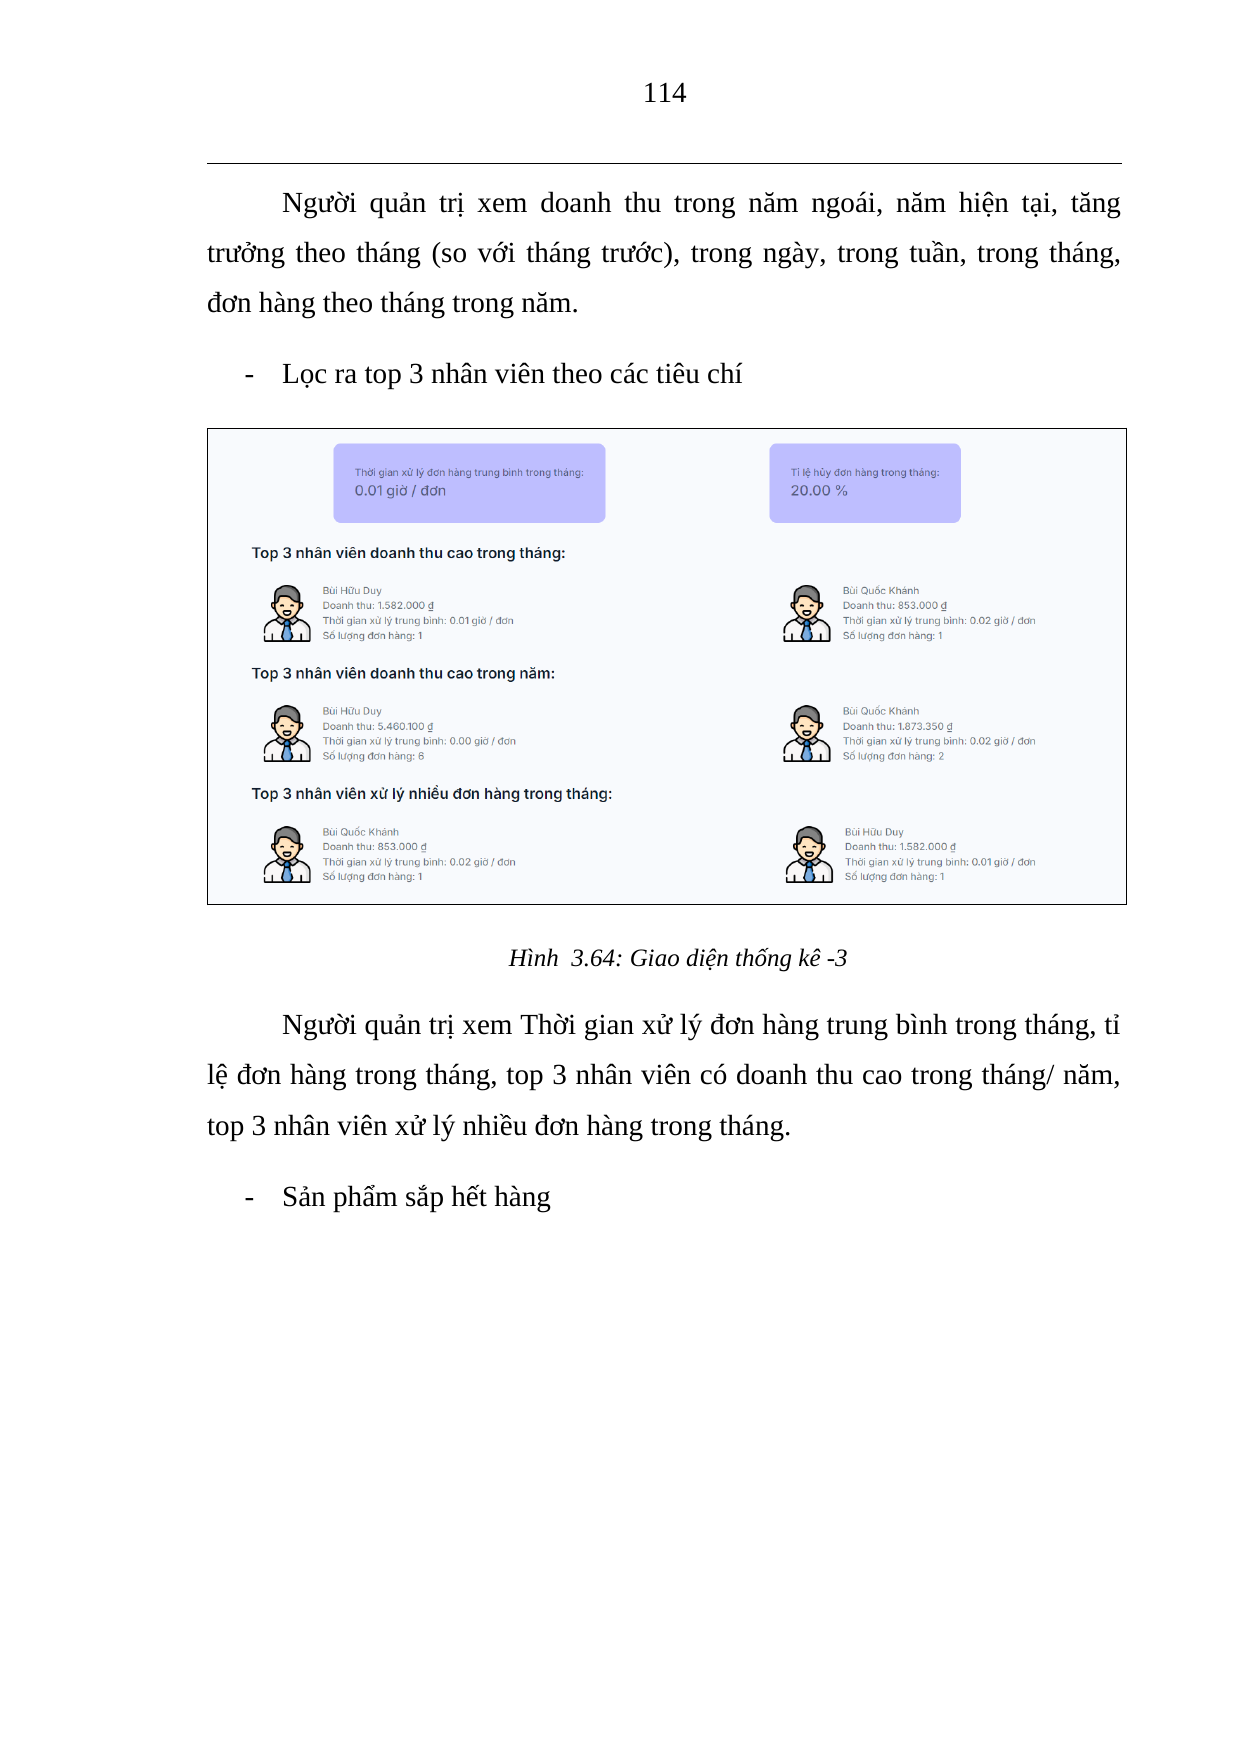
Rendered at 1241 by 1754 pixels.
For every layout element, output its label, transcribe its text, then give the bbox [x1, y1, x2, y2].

list Sản phẩm sắp hết hàng [244, 1179, 1122, 1212]
list Lọc ra top 3 nhân viên theo các tiêu chí [244, 357, 1122, 390]
text Người quản trị xem doanh thu trong năm ngoái, năm hiện tại, tăng trưởng theo tháng (so với tháng trước), trong ngày, trong tuần, trong tháng, đơn hàng theo tháng trong năm. [207, 185, 1122, 319]
text Người quản trị xem Thời gian xử lý đơn hàng trung bình trong tháng, tỉ lệ đơn hàng trong tháng, top 3 nhân viên có doanh thu cao trong tháng/ năm, top 3 nhân viên xử lý nhiều đơn hàng trong tháng. [207, 1007, 1122, 1141]
picture [208, 429, 1126, 904]
